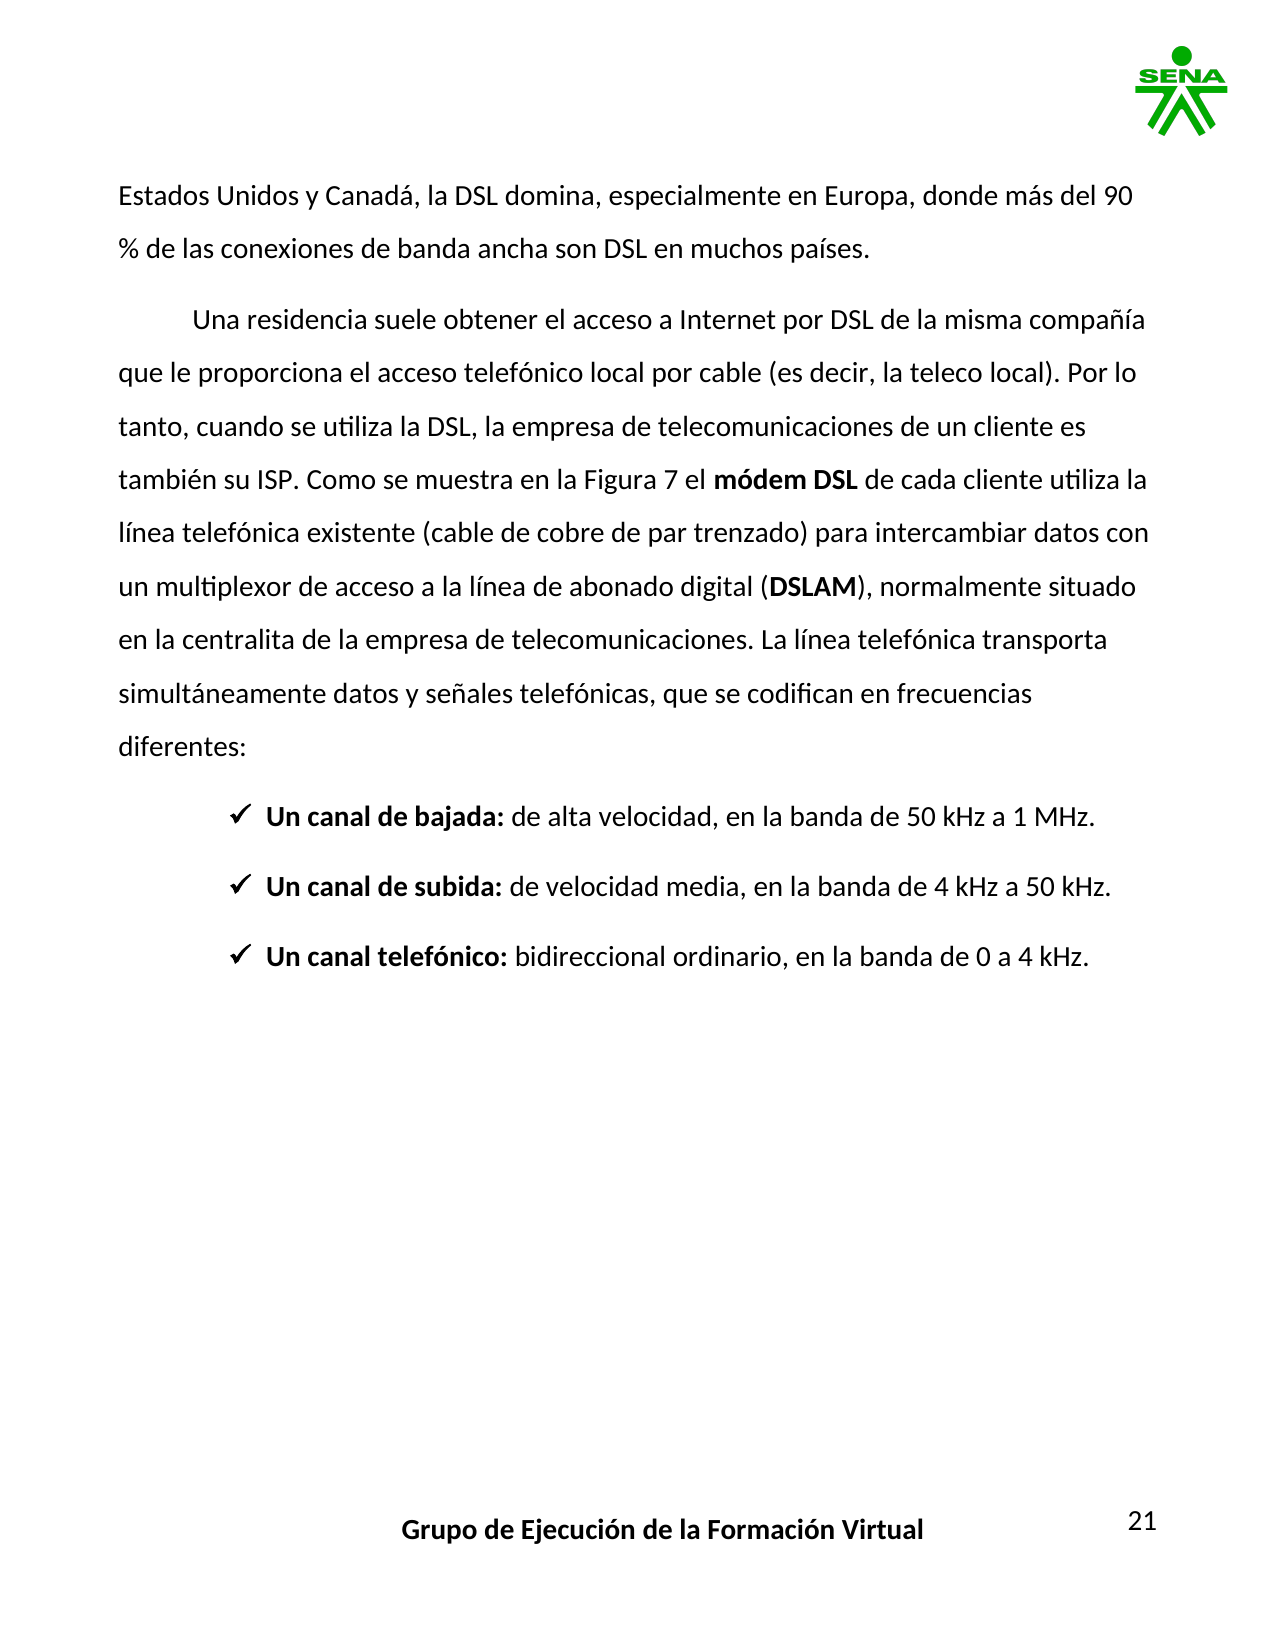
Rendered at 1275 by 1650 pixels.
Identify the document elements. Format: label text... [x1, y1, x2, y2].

list Un canal telefónico: bidireccional ordinario, en la banda de 0 a 4 kHz. [228, 938, 1157, 974]
list Un canal de bajada: de alta velocidad, en la banda de 50 kHz a 1 MHz. [228, 798, 1157, 834]
picture [1135, 46, 1228, 136]
list Un canal de subida: de velocidad media, en la banda de 4 kHz a 50 kHz. [228, 868, 1157, 904]
text Una residencia suele obtener el acceso a Internet por DSL de la misma compañía que le proporciona el acceso telefónico local por cable (es decir, la teleco local). Por lo tanto, cuando se utiliza la DSL, la empresa de telecomunicaciones de un cliente es también su ISP. Como se muestra en la Figura 7 el módem DSL de cada cliente utiliza la línea telefónica existente (cable de cobre de par trenzado) para intercambiar datos con un multiplexor de acceso a la línea de abonado digital (DSLAM), normalmente situado en la centralita de la empresa de telecomunicaciones. La línea telefónica transporta simultáneamente datos y señales telefónicas, que se codifican en frecuencias diferentes: [118, 301, 1157, 764]
